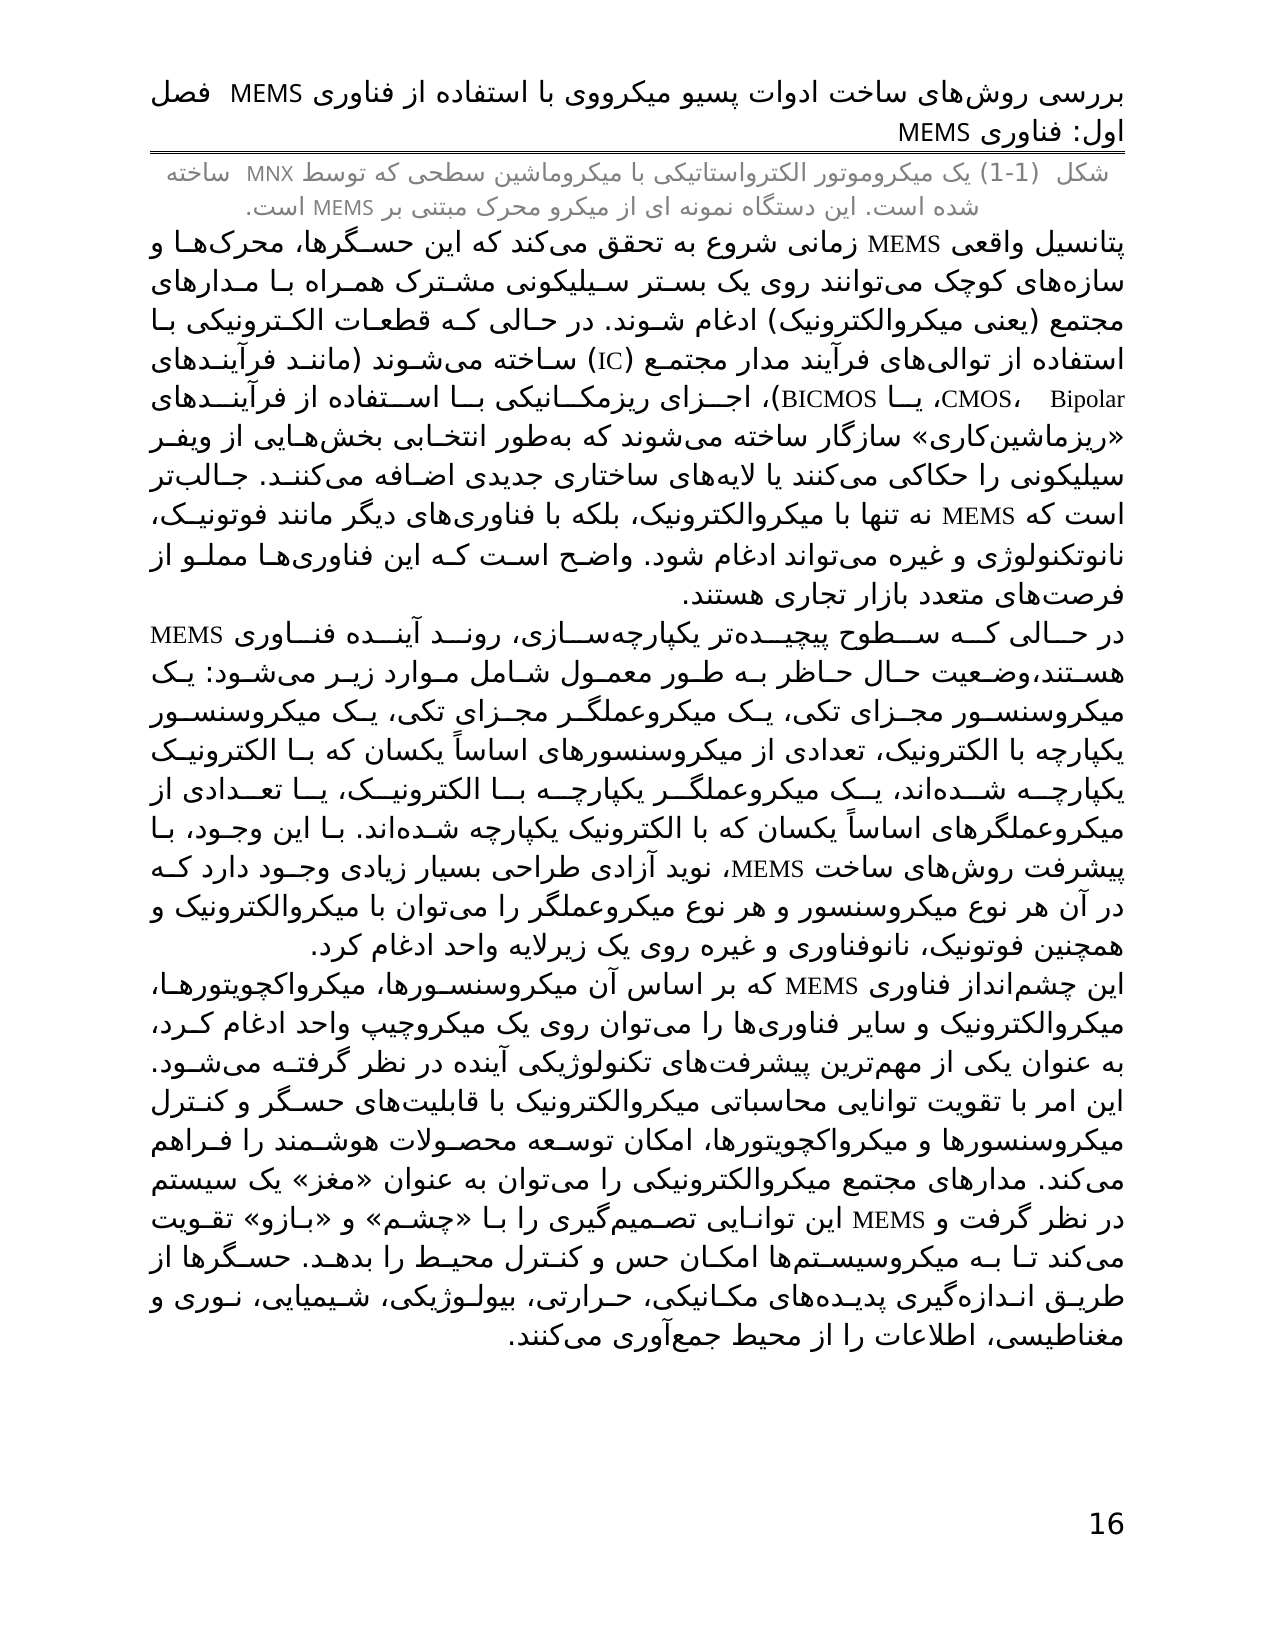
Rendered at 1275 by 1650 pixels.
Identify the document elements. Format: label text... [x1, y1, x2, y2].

text پتانسیل واقعی MEMS زمانی شروع به تحقق می‌کند که این حسگرها، محرک‌ها و سازه‌های کوچک می‌توانند روی یک بستر سیلیکونی مشترک همراه با مدارهای مجتمع (یعنی میکروالکترونیک) ادغام شوند. در حالی که قطعات الکترونیکی با استفاده از توالی‌های فرآیند مدار مجتمع (IC) ساخته می‌شوند (مانند فرآیندهای CMOS، Bipolar، یا BICMOS)، اجزای ریزمکانیکی با استفاده از فرآیندهای «ریزماشین‌کاری» سازگار ساخته می‌شوند که به‌طور انتخابی بخش‌هایی از ویفر سیلیکونی را حکاکی می‌کنند یا لایه‌های ساختاری جدیدی اضافه می‌کنند. جالب‌تر است که MEMS نه تنها با میکروالکترونیک، بلکه با فناوری‌های دیگر مانند فوتونیک، نانوتکنولوژی و غیره می‌تواند ادغام شود. واضح است که این فناوری‌ها مملو از فرصت‌های متعدد بازار تجاری هستند. [150, 226, 1125, 612]
text این چشم‌انداز فناوری MEMS که بر اساس آن میکروسنسورها، میکرواکچویتورها، میکروالکترونیک و سایر فناوری‌ها را می‌توان روی یک میکروچیپ واحد ادغام کرد، به عنوان یکی از مهم‌ترین پیشرفت‌های تکنولوژیکی آینده در نظر گرفته می‌شود. این امر با تقویت توانایی محاسباتی میکروالکترونیک با قابلیت‌های حسگر و کنترل میکروسنسورها و میکرواکچویتورها، امکان توسعه محصولات هوشمند را فراهم می‌کند. مدارهای مجتمع میکروالکترونیکی را می‌توان به عنوان «مغز» یک سیستم در نظر گرفت و MEMS این توانایی تصمیم‌گیری را با «چشم» و «بازو» تقویت می‌کند تا به میکروسیستم‌ها امکان حس و کنترل محیط را بدهد. حسگرها از طریق اندازه‌گیری پدیده‌های مکانیکی، حرارتی، بیولوژیکی، شیمیایی، نوری و مغناطیسی، اطلاعات را از محیط جمع‌آوری می‌کنند. [150, 967, 1125, 1352]
text در حالی که سطوح پیچیده‌تر یکپارچه‌سازی، روند آینده فناوری MEMS هستند،وضعیت حال حاظر به طور معمول شامل موارد زیر می‌شود: یک میکروسنسور مجزای تکی، یک میکروعملگر مجزای تکی، یک میکروسنسور یکپارچه با الکترونیک، تعدادی از میکروسنسورهای اساساً یکسان که با الکترونیک یکپارچه شده‌اند، یک میکروعملگر یکپارچه با الکترونیک، یا تعدادی از میکروعملگرهای اساساً یکسان که با الکترونیک یکپارچه شده‌اند. با این وجود، با پیشرفت روش‌های ساخت MEMS، نوید آزادی طراحی بسیار زیادی وجود دارد که در آن هر نوع میکروسنسور و هر نوع میکروعملگر را می‌توان با میکروالکترونیک و همچنین فوتونیک، نانوفناوری و غیره روی یک زیرلایه واحد ادغام کرد. [150, 617, 1125, 962]
text شکل (1-1) یک میکروموتور الکترواستاتیکی با میکروماشین سطحی که توسط MNX ساخته شده است. این دستگاه نمونه ای از میکرو محرک مبتنی بر MEMS است. [150, 158, 1125, 221]
